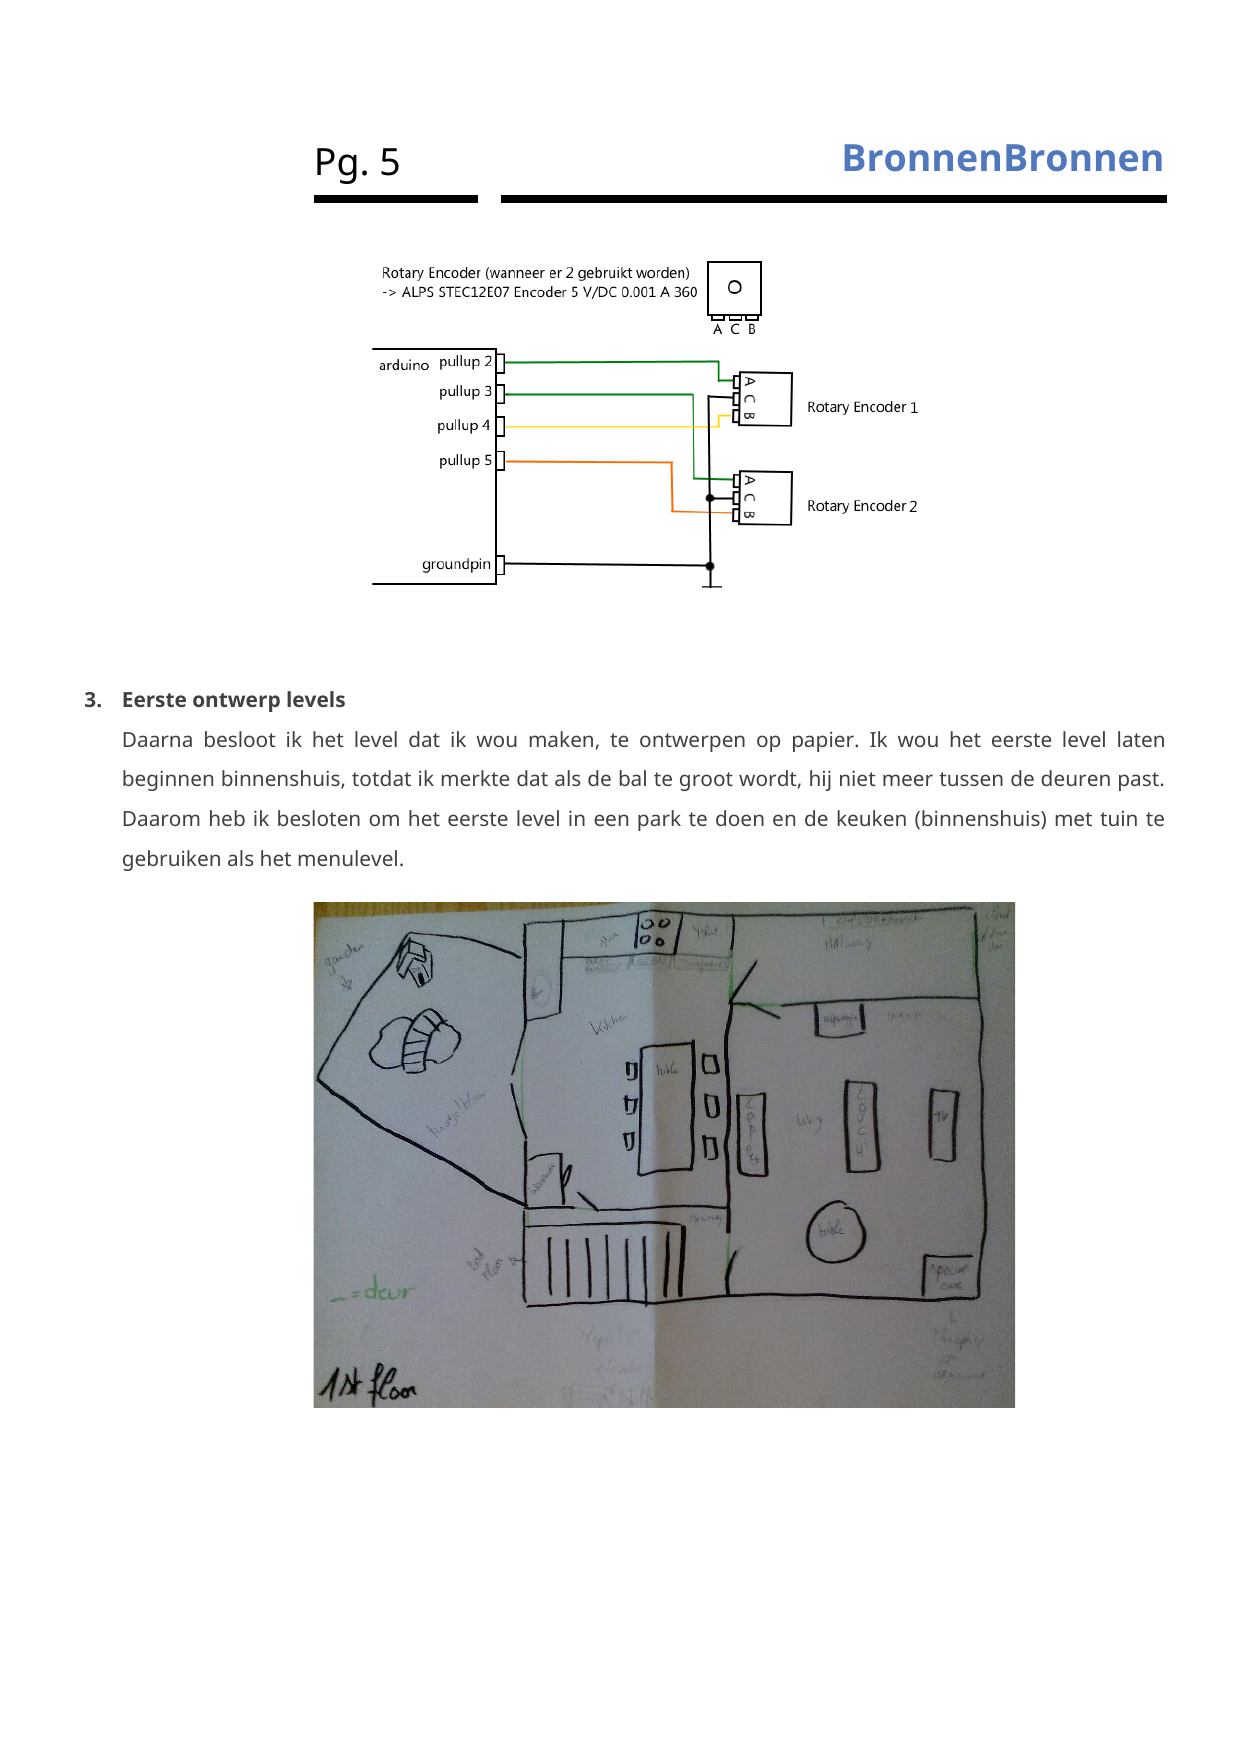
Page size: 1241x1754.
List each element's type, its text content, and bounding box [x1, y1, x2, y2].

subtitle Eerste ontwerp levels [84, 685, 1167, 713]
list Daarna besloot ik het level dat ik wou maken, te ontwerpen op papier. Ik wou het eerste level laten beginnen binnenshuis, totdat ik merkte dat als de bal te groot wordt, hij niet meer tussen de deuren past. Daarom heb ik besloten om het eerste level in een park te doen en de keuken (binnenshuis) met tuin te gebruiken als het menulevel. [122, 725, 1167, 872]
picture [372, 255, 932, 611]
picture [313, 902, 1016, 1408]
